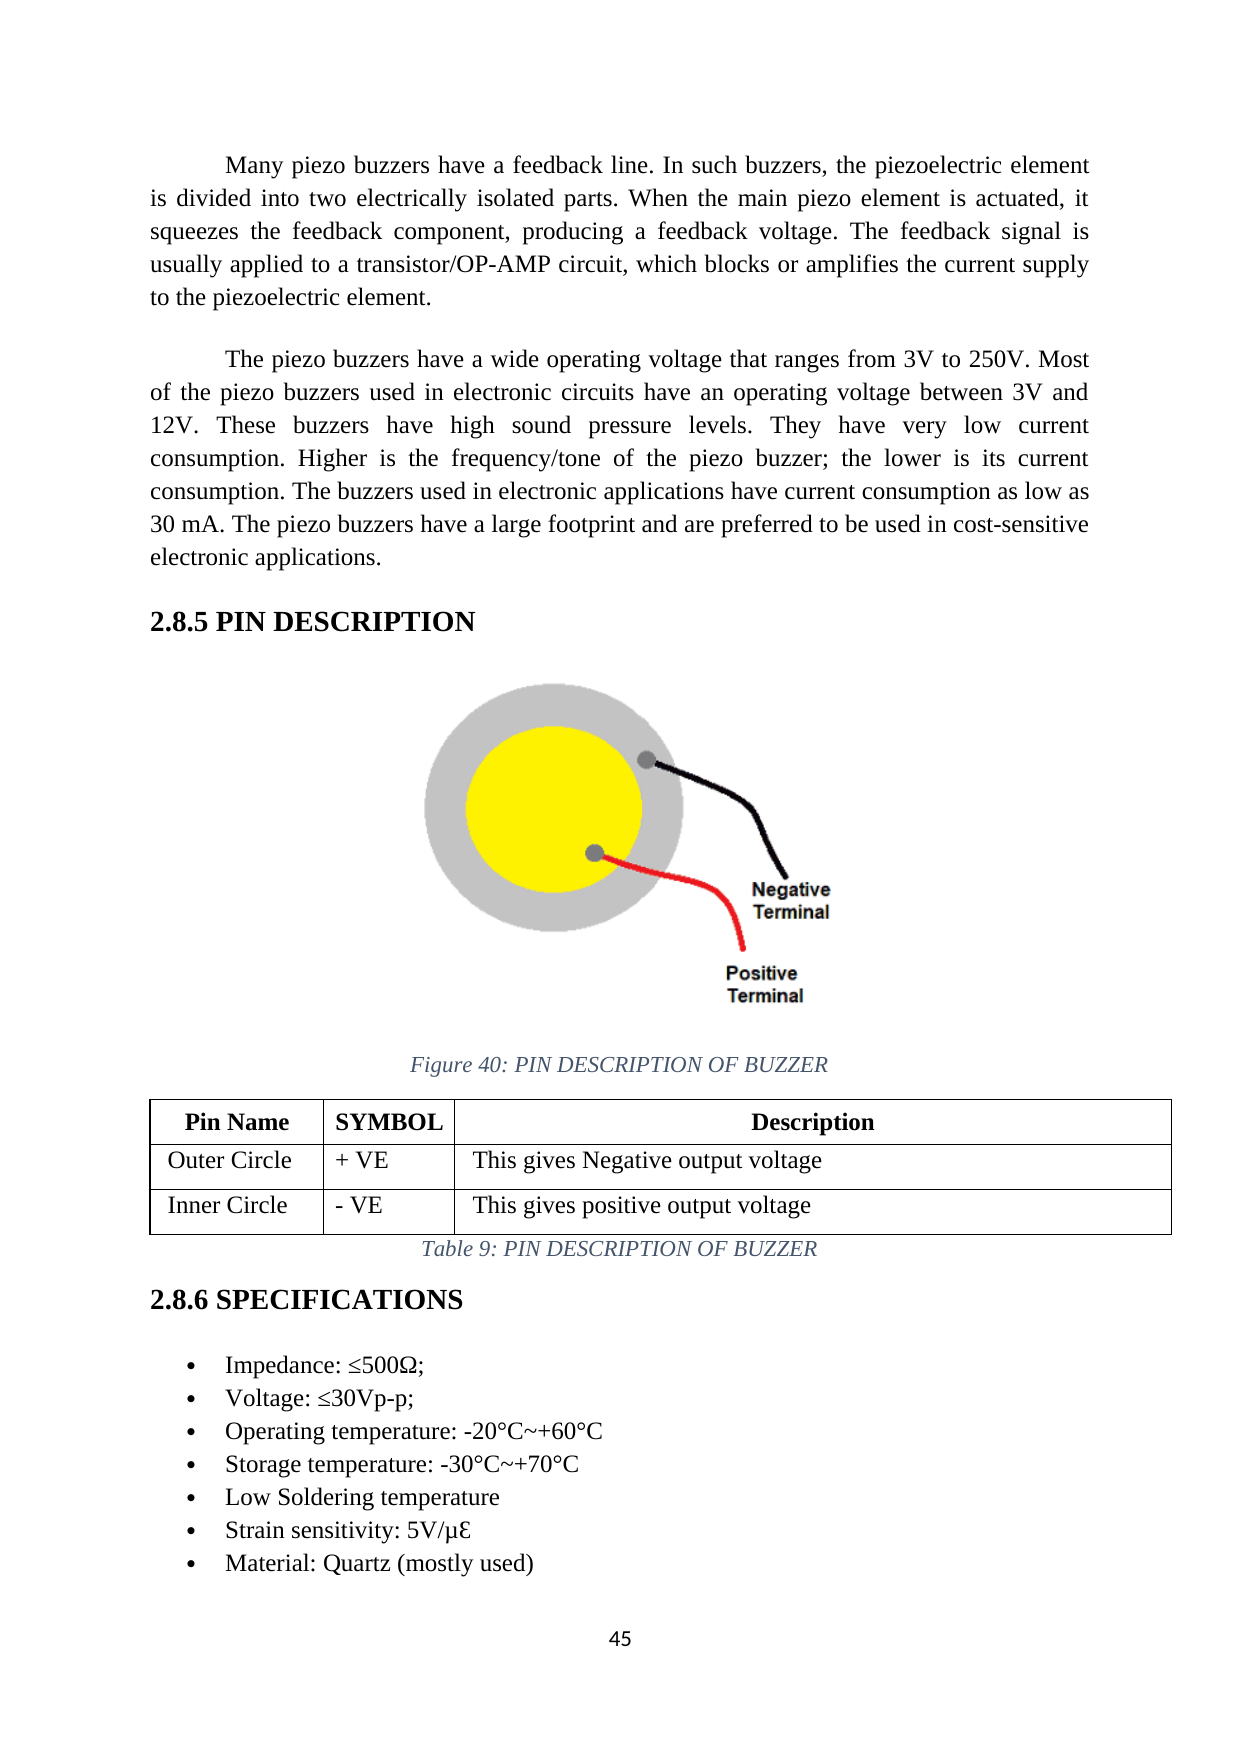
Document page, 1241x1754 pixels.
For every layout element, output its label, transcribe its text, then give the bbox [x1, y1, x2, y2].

list Material: Quartz (mostly used) [187, 1548, 1090, 1577]
list Storage temperature: -30°C~+70°C [187, 1449, 1090, 1478]
text 2.8.6 SPECIFICATIONS [150, 1282, 1090, 1316]
table_cell This gives positive output voltage [455, 1190, 1171, 1234]
table_header SYMBOL [324, 1100, 454, 1144]
list Voltage: ≤30Vp-p; [187, 1383, 1090, 1412]
table_cell + VE [324, 1145, 454, 1189]
table_cell This gives Negative output voltage [455, 1145, 1171, 1189]
list Operating temperature: -20°C~+60°C [187, 1416, 1090, 1445]
picture [392, 657, 849, 1033]
table_cell Outer Circle [151, 1145, 323, 1189]
text The piezo buzzers have a wide operating voltage that ranges from 3V to 250V. Most of the piezo buzzers used in electronic circuits have an operating voltage between 3V and 12V. These buzzers have high sound pressure levels. They have very low current consumption. Higher is the frequency/tone of the piezo buzzer; the lower is its current consumption. The buzzers used in electronic applications have current consumption as low as 30 mA. The piezo buzzers have a large footprint and are preferred to be used in cost-sensitive electronic applications. [150, 344, 1090, 571]
list Strain sensitivity: 5V/µƐ [187, 1515, 1090, 1544]
table_header Description [455, 1100, 1171, 1144]
table_header Pin Name [151, 1100, 323, 1144]
list Impedance: ≤500Ω; [187, 1350, 1090, 1379]
text Table 9: PIN DESCRIPTION OF BUZZER [150, 1235, 1090, 1261]
text 2.8.5 PIN DESCRIPTION [150, 604, 1090, 638]
table_cell Inner Circle [151, 1190, 323, 1234]
table_cell - VE [324, 1190, 454, 1234]
text Many piezo buzzers have a feedback line. In such buzzers, the piezoelectric element is divided into two electrically isolated parts. When the main piezo element is actuated, it squeezes the feedback component, producing a feedback voltage. The feedback signal is usually applied to a transistor/OP-AMP circuit, which blocks or amplifies the current supply to the piezoelectric element. [150, 150, 1090, 311]
text Figure 40: PIN DESCRIPTION OF BUZZER [150, 1051, 1090, 1078]
list Low Soldering temperature [187, 1482, 1090, 1511]
